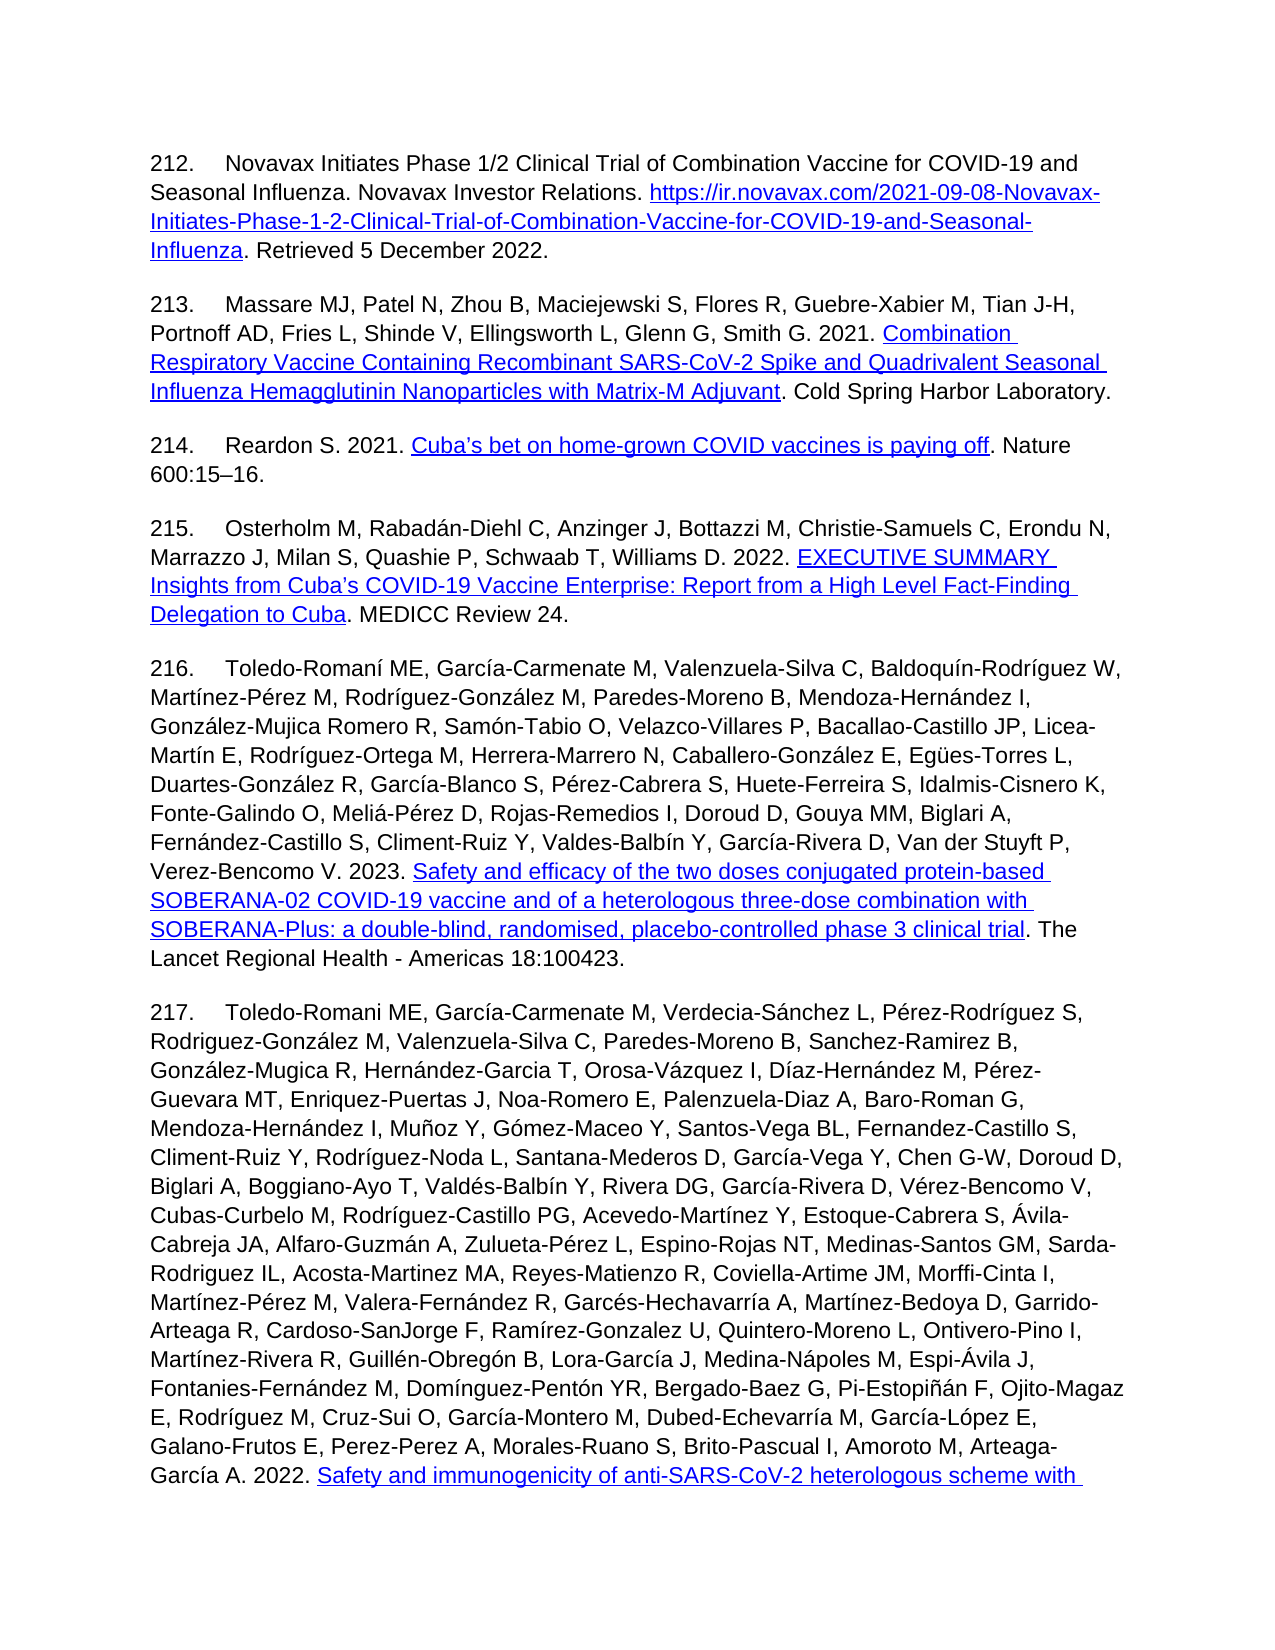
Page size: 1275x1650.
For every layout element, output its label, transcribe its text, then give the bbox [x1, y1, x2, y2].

text 213. Massare MJ, Patel N, Zhou B, Maciejewski S, Flores R, Guebre-Xabier M, Tian J-H, Portnoff AD, Fries L, Shinde V, Ellingsworth L, Glenn G, Smith G. 2021. Combination Respiratory Vaccine Containing Recombinant SARS-CoV-2 Spike and Quadrivalent Seasonal Influenza Hemagglutinin Nanoparticles with Matrix-M Adjuvant. Cold Spring Harbor Laboratory. [150, 291, 1125, 404]
text 212. Novavax Initiates Phase 1/2 Clinical Trial of Combination Vaccine for COVID-19 and Seasonal Influenza. Novavax Investor Relations. https://ir.novavax.com/2021-09-08-Novavax-Initiates-Phase-1-2-Clinical-Trial-of-Combination-Vaccine-for-COVID-19-and-Seasonal-Influenza. Retrieved 5 December 2022. [150, 150, 1125, 263]
text 215. Osterholm M, Rabadán-Diehl C, Anzinger J, Bottazzi M, Christie-Samuels C, Erondu N, Marrazzo J, Milan S, Quashie P, Schwaab T, Williams D. 2022. EXECUTIVE SUMMARY Insights from Cuba’s COVID-19 Vaccine Enterprise: Report from a High Level Fact-Finding Delegation to Cuba. MEDICC Review 24. [150, 514, 1125, 628]
text 214. Reardon S. 2021. Cuba’s bet on home-grown COVID vaccines is paying off. Nature 600:15–16. [150, 432, 1125, 487]
text 216. Toledo-Romaní ME, García-Carmenate M, Valenzuela-Silva C, Baldoquín-Rodríguez W, Martínez-Pérez M, Rodríguez-González M, Paredes-Moreno B, Mendoza-Hernández I, González-Mujica Romero R, Samón-Tabio O, Velazco-Villares P, Bacallao-Castillo JP, Licea-Martín E, Rodríguez-Ortega M, Herrera-Marrero N, Caballero-González E, Egües-Torres L, Duartes-González R, García-Blanco S, Pérez-Cabrera S, Huete-Ferreira S, Idalmis-Cisnero K, Fonte-Galindo O, Meliá-Pérez D, Rojas-Remedios I, Doroud D, Gouya MM, Biglari A, Fernández-Castillo S, Climent-Ruiz Y, Valdes-Balbín Y, García-Rivera D, Van der Stuyft P, Verez-Bencomo V. 2023. Safety and efficacy of the two doses conjugated protein-based SOBERANA-02 COVID-19 vaccine and of a heterologous three-dose combination with SOBERANA-Plus: a double-blind, randomised, placebo-controlled phase 3 clinical trial. The Lancet Regional Health - Americas 18:100423. [150, 655, 1125, 971]
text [150, 999, 1125, 1489]
